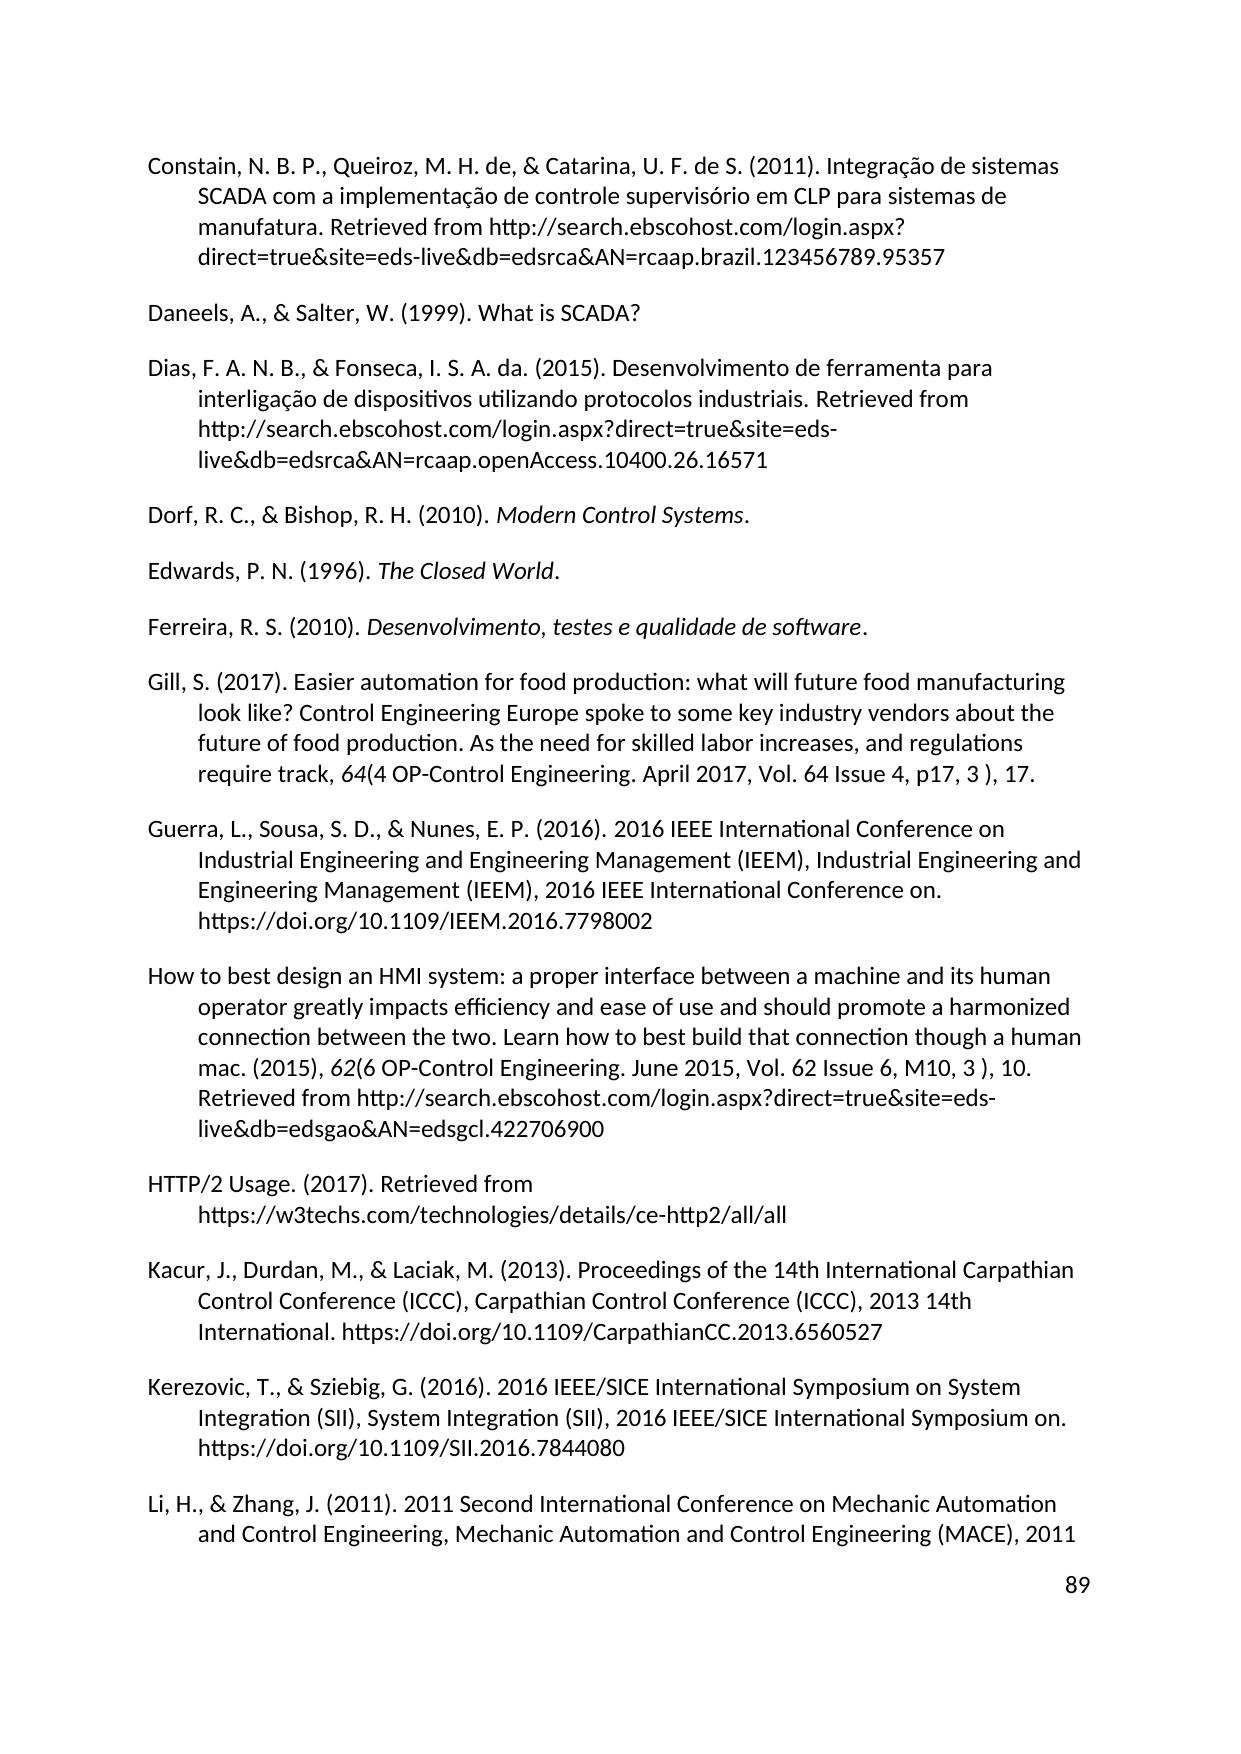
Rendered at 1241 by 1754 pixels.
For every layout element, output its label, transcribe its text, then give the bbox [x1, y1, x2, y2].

text Kacur, J., Durdan, M., & Laciak, M. (2013). Proceedings of the 14th International Carpathian Control Conference (ICCC), Carpathian Control Conference (ICCC), 2013 14th International. https://doi.org/10.1109/CarpathianCC.2013.6560527 [148, 1254, 1090, 1346]
text Edwards, P. N. (1996). The Closed World. [148, 555, 1090, 586]
text Guerra, L., Sousa, S. D., & Nunes, E. P. (2016). 2016 IEEE International Conference on Industrial Engineering and Engineering Management (IEEM), Industrial Engineering and Engineering Management (IEEM), 2016 IEEE International Conference on. https://doi.org/10.1109/IEEM.2016.7798002 [148, 813, 1090, 935]
text HTTP/2 Usage. (2017). Retrieved from https://w3techs.com/technologies/details/ce-http2/all/all [148, 1168, 1090, 1229]
text Ferreira, R. S. (2010). Desenvolvimento, testes e qualidade de software. [148, 611, 1090, 641]
text Dias, F. A. N. B., & Fonseca, I. S. A. da. (2015). Desenvolvimento de ferramenta para interligação de dispositivos utilizando protocolos industriais. Retrieved from http://search.ebscohost.com/login.aspx?direct=true&site=eds-live&db=edsrca&AN=rcaap.openAccess.10400.26.16571 [148, 353, 1090, 475]
text Gill, S. (2017). Easier automation for food production: what will future food manufacturing look like? Control Engineering Europe spoke to some key industry vendors about the future of food production. As the need for skilled labor increases, and regulations require track, 64(4 OP-Control Engineering. April 2017, Vol. 64 Issue 4, p17, 3 ), 17. [148, 666, 1090, 788]
text Dorf, R. C., & Bishop, R. H. (2010). Modern Control Systems. [148, 500, 1090, 530]
text Daneels, A., & Salter, W. (1999). What is SCADA? [148, 297, 1090, 328]
text Kerezovic, T., & Sziebig, G. (2016). 2016 IEEE/SICE International Symposium on System Integration (SII), System Integration (SII), 2016 IEEE/SICE International Symposium on. https://doi.org/10.1109/SII.2016.7844080 [148, 1371, 1090, 1463]
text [148, 1488, 1090, 1549]
text How to best design an HMI system: a proper interface between a machine and its human operator greatly impacts efficiency and ease of use and should promote a harmonized connection between the two. Learn how to best build that connection though a human mac. (2015), 62(6 OP-Control Engineering. June 2015, Vol. 62 Issue 6, M10, 3 ), 10. Retrieved from http://search.ebscohost.com/login.aspx?direct=true&site=eds-live&db=edsgao&AN=edsgcl.422706900 [148, 960, 1090, 1143]
text Constain, N. B. P., Queiroz, M. H. de, & Catarina, U. F. de S. (2011). Integração de sistemas SCADA com a implementação de controle supervisório em CLP para sistemas de manufatura. Retrieved from http://search.ebscohost.com/login.aspx?direct=true&site=eds-live&db=edsrca&AN=rcaap.brazil.123456789.95357 [148, 150, 1090, 272]
